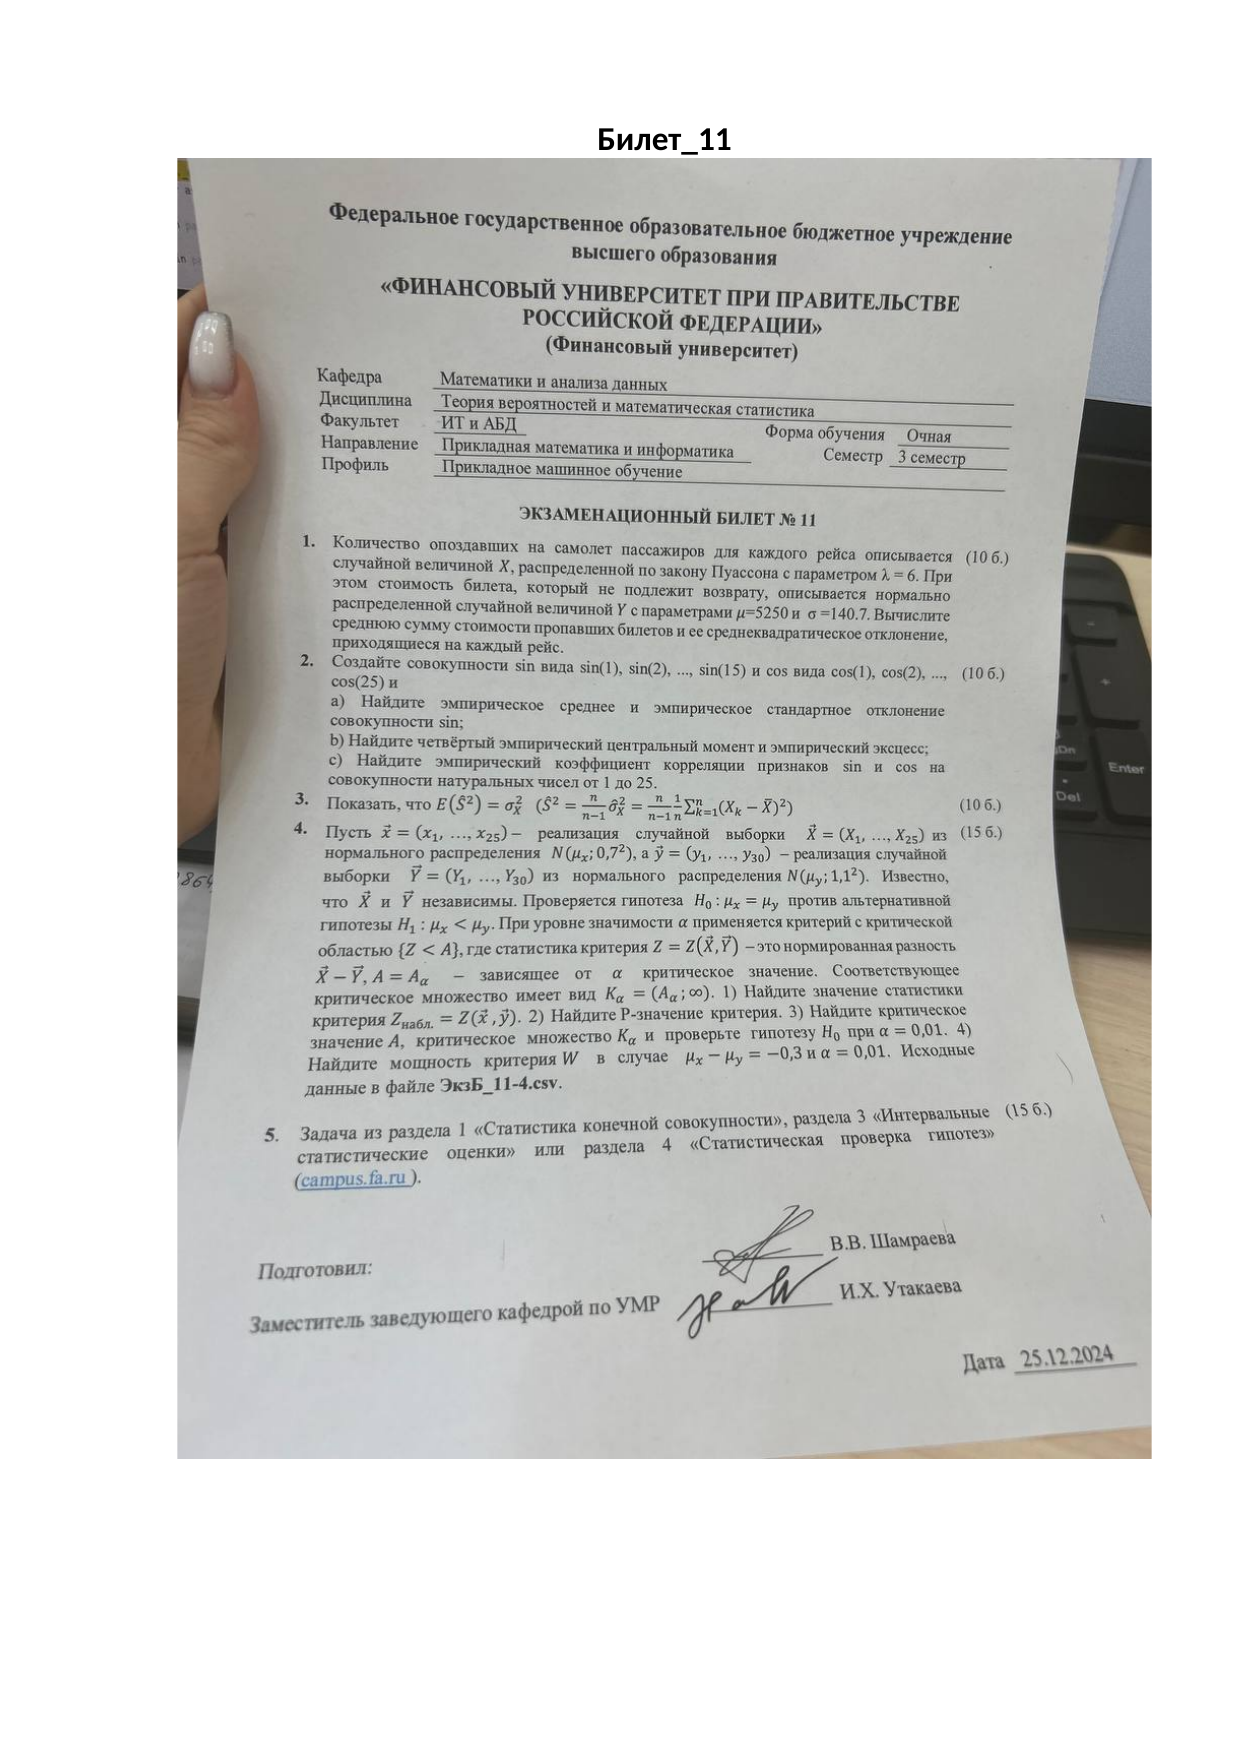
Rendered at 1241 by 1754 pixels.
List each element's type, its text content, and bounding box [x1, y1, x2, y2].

picture [177, 158, 1152, 1459]
text Билет_11 [177, 118, 1152, 158]
